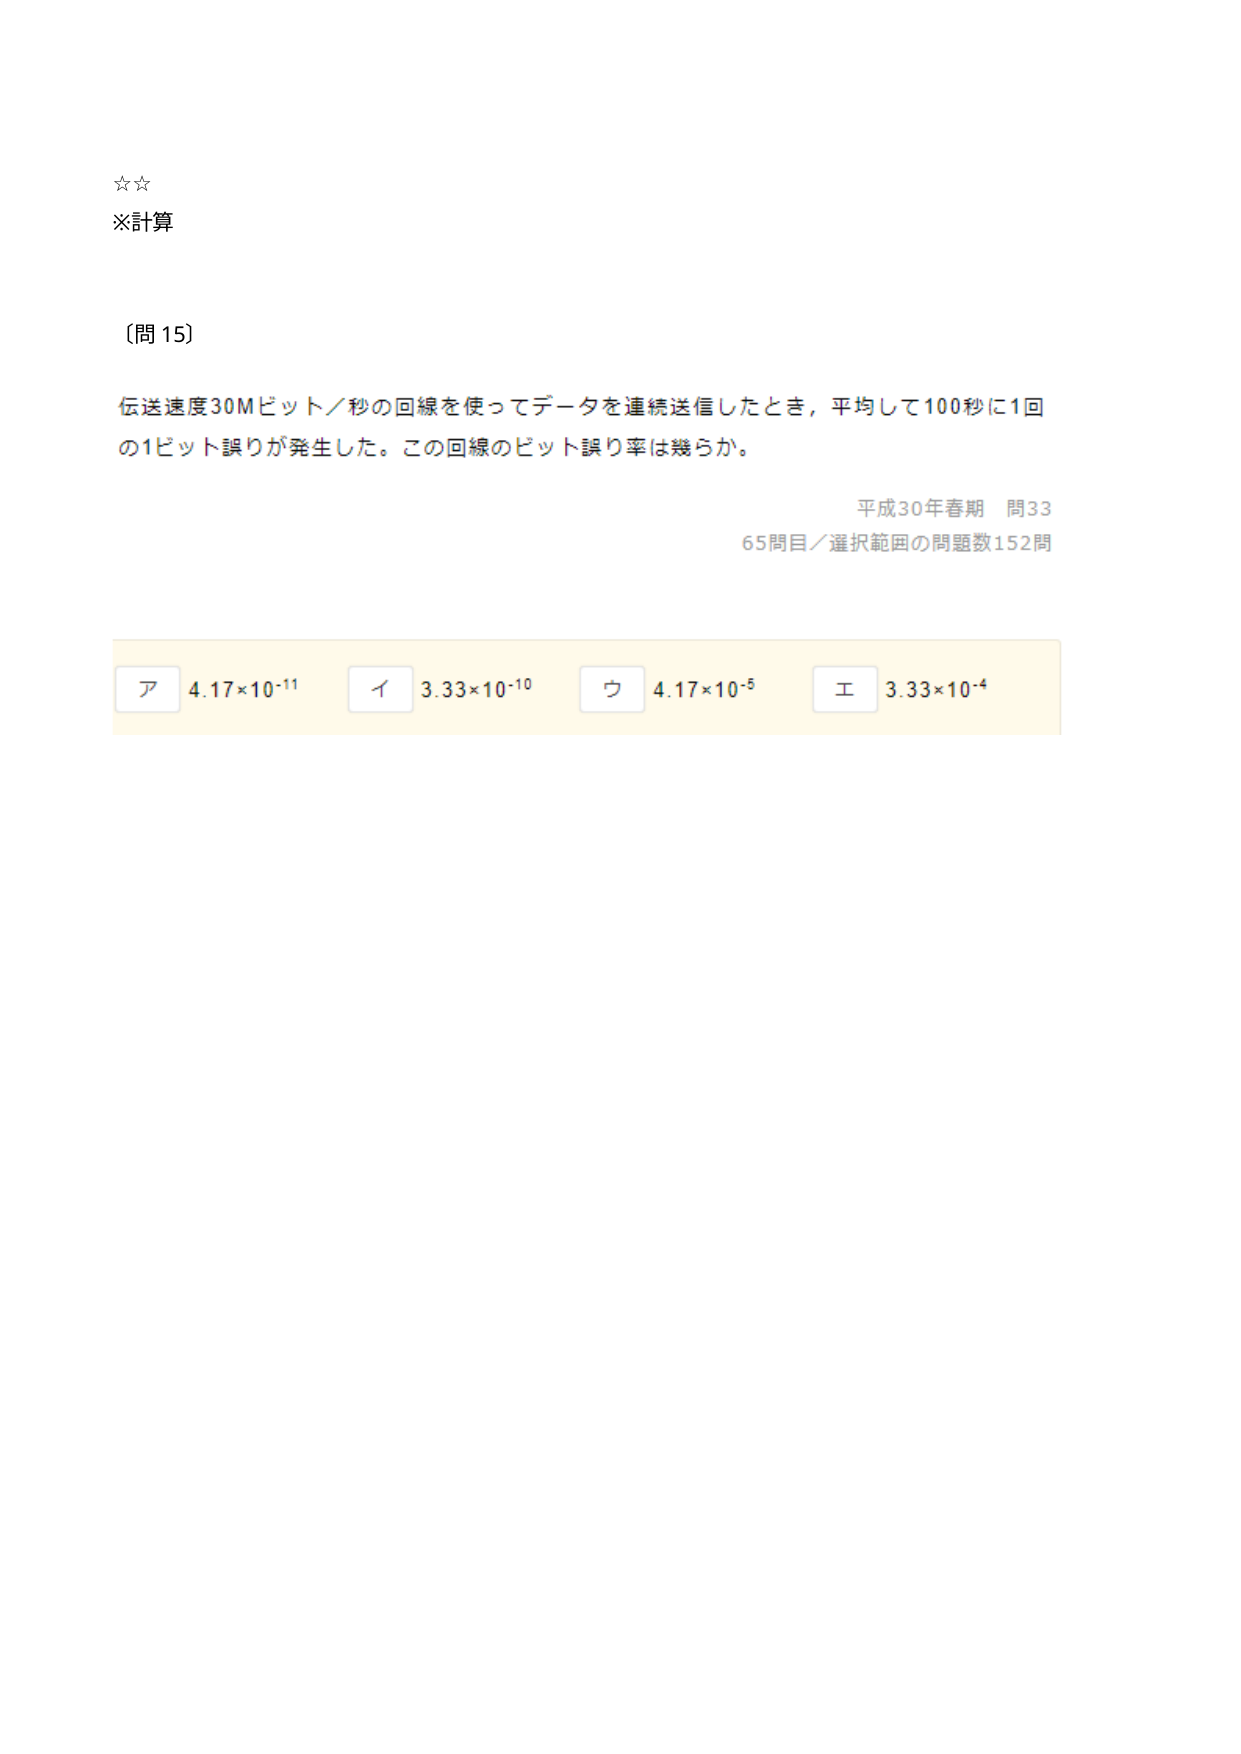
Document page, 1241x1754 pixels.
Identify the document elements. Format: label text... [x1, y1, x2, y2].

text ※計算 [112, 202, 1128, 239]
picture [112, 389, 1063, 735]
text 〔問15〕 [112, 314, 1128, 352]
text ☆☆ [112, 164, 1128, 202]
